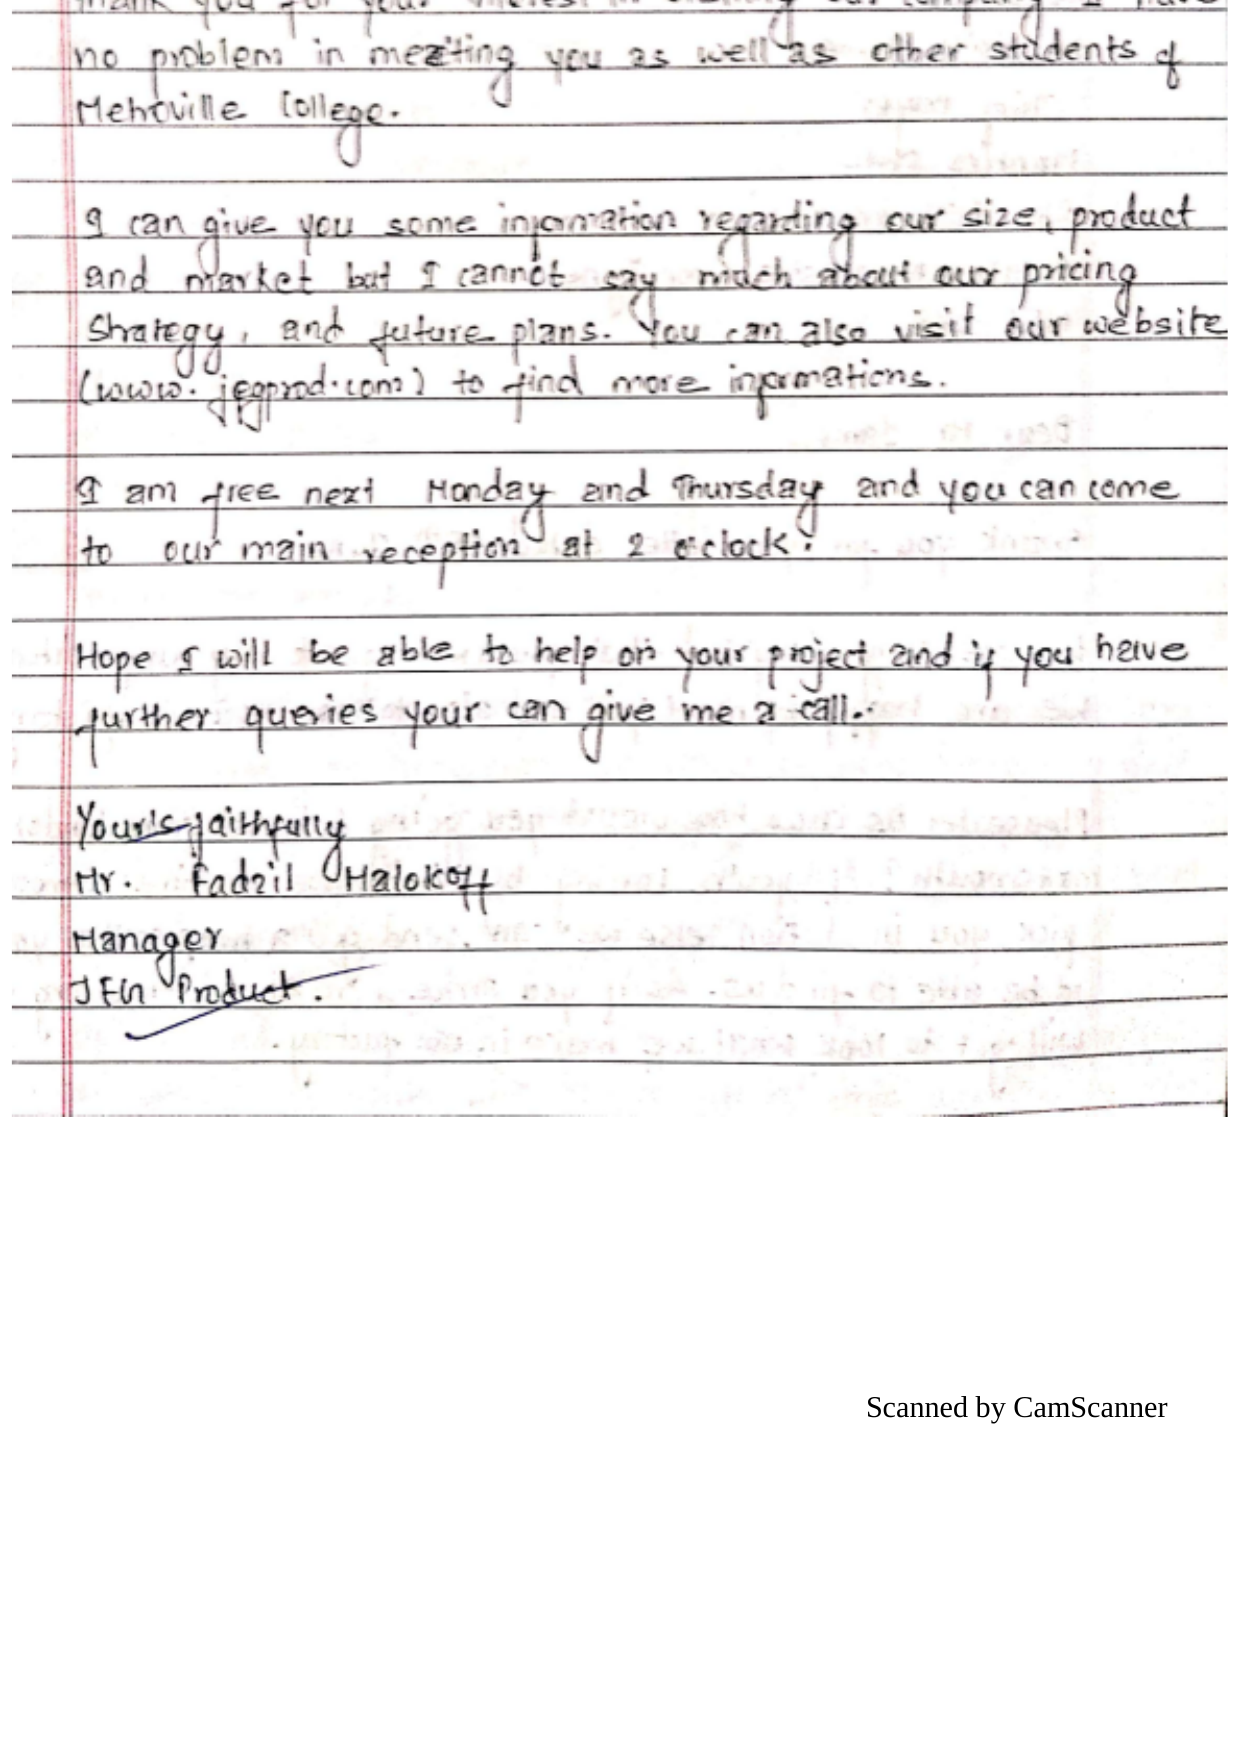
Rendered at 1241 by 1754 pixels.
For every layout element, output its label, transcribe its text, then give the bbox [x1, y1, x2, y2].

text Scanned by CamScanner [12, 1117, 1228, 1424]
picture [11, 0, 1228, 1117]
